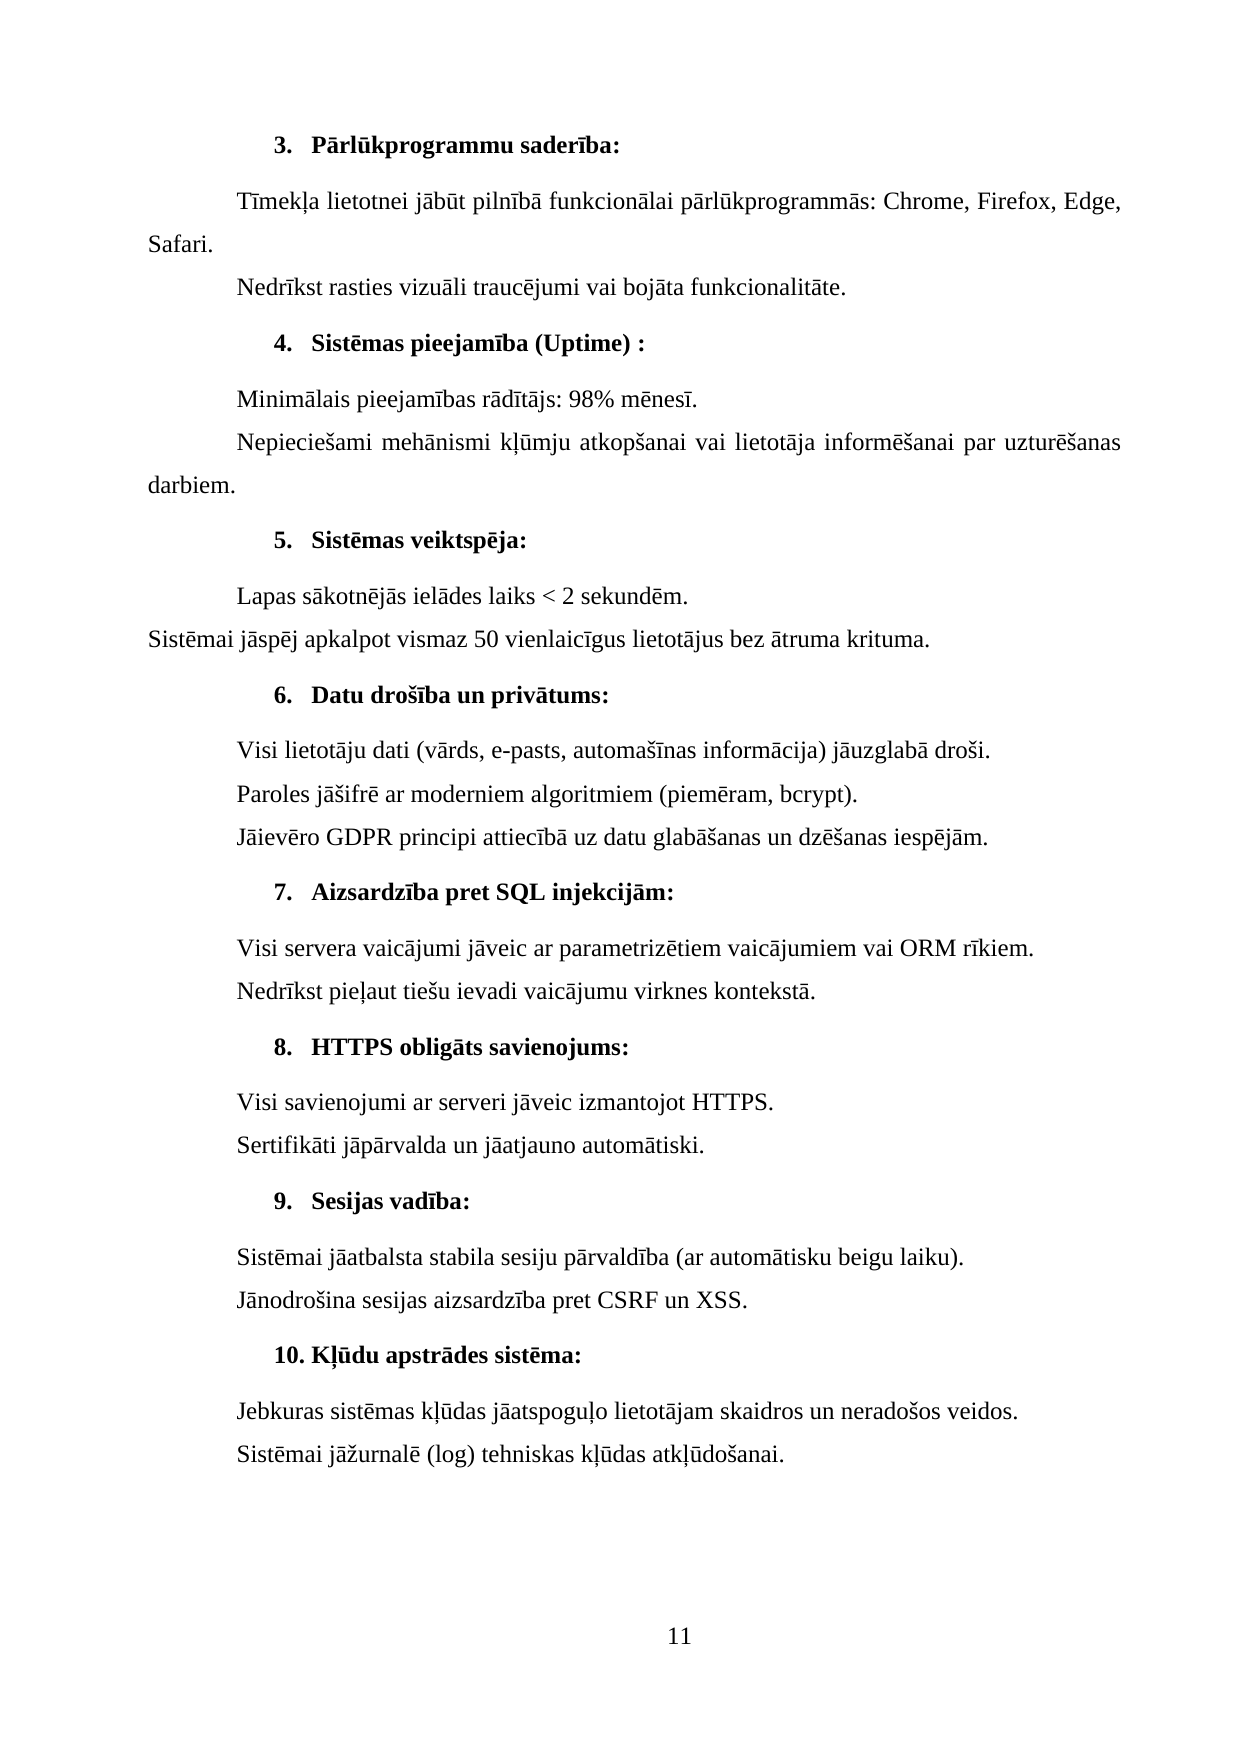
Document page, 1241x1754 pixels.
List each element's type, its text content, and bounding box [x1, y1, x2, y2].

text Minimālais pieejamības rādītājs: 98% mēnesī. [148, 384, 1122, 412]
text Tīmekļa lietotnei jābūt pilnībā funkcionālai pārlūkprogrammās: Chrome, Firefox, Edge, Safari. [148, 186, 1122, 258]
text Nedrīkst rasties vizuāli traucējumi vai bojāta funkcionalitāte. [148, 272, 1122, 301]
text Sistēmai jāspēj apkalpot vismaz 50 vienlaicīgus lietotājus bez ātruma krituma. [148, 624, 1122, 653]
text Jānodrošina sesijas aizsardzība pret CSRF un XSS. [148, 1285, 1122, 1314]
list Kļūdu apstrādes sistēma: [274, 1341, 1122, 1369]
list Sistēmas pieejamība (Uptime) : [274, 328, 1122, 357]
list Sistēmas veiktspēja: [274, 526, 1122, 554]
text Sertifikāti jāpārvalda un jāatjauno automātiski. [148, 1131, 1122, 1159]
list Datu drošība un privātums: [274, 680, 1122, 709]
text Sistēmai jāatbalsta stabila sesiju pārvaldība (ar automātisku beigu laiku). [148, 1242, 1122, 1271]
text Visi servera vaicājumi jāveic ar parametrizētiem vaicājumiem vai ORM rīkiem. [148, 933, 1122, 962]
text Jebkuras sistēmas kļūdas jāatspoguļo lietotājam skaidros un neradošos veidos. [148, 1396, 1122, 1425]
text Visi savienojumi ar serveri jāveic izmantojot HTTPS. [148, 1087, 1122, 1116]
list HTTPS obligāts savienojums: [274, 1032, 1122, 1061]
text Jāievēro GDPR principi attiecībā uz datu glabāšanas un dzēšanas iespējām. [148, 822, 1122, 851]
text Nepieciešami mehānismi kļūmju atkopšanai vai lietotāja informēšanai par uzturēšanas darbiem. [148, 427, 1122, 499]
text Nedrīkst pieļaut tiešu ievadi vaicājumu virknes kontekstā. [148, 976, 1122, 1005]
text Paroles jāšifrē ar moderniem algoritmiem (piemēram, bcrypt). [148, 779, 1122, 807]
list Pārlūkprogrammu saderība: [274, 131, 1122, 159]
list Aizsardzība pret SQL injekcijām: [274, 877, 1122, 906]
list Sesijas vadība: [274, 1186, 1122, 1215]
text Lapas sākotnējās ielādes laiks < 2 sekundēm. [148, 581, 1122, 610]
text Visi lietotāju dati (vārds, e-pasts, automašīnas informācija) jāuzglabā droši. [148, 736, 1122, 764]
text Sistēmai jāžurnalē (log) tehniskas kļūdas atkļūdošanai. [148, 1439, 1122, 1468]
